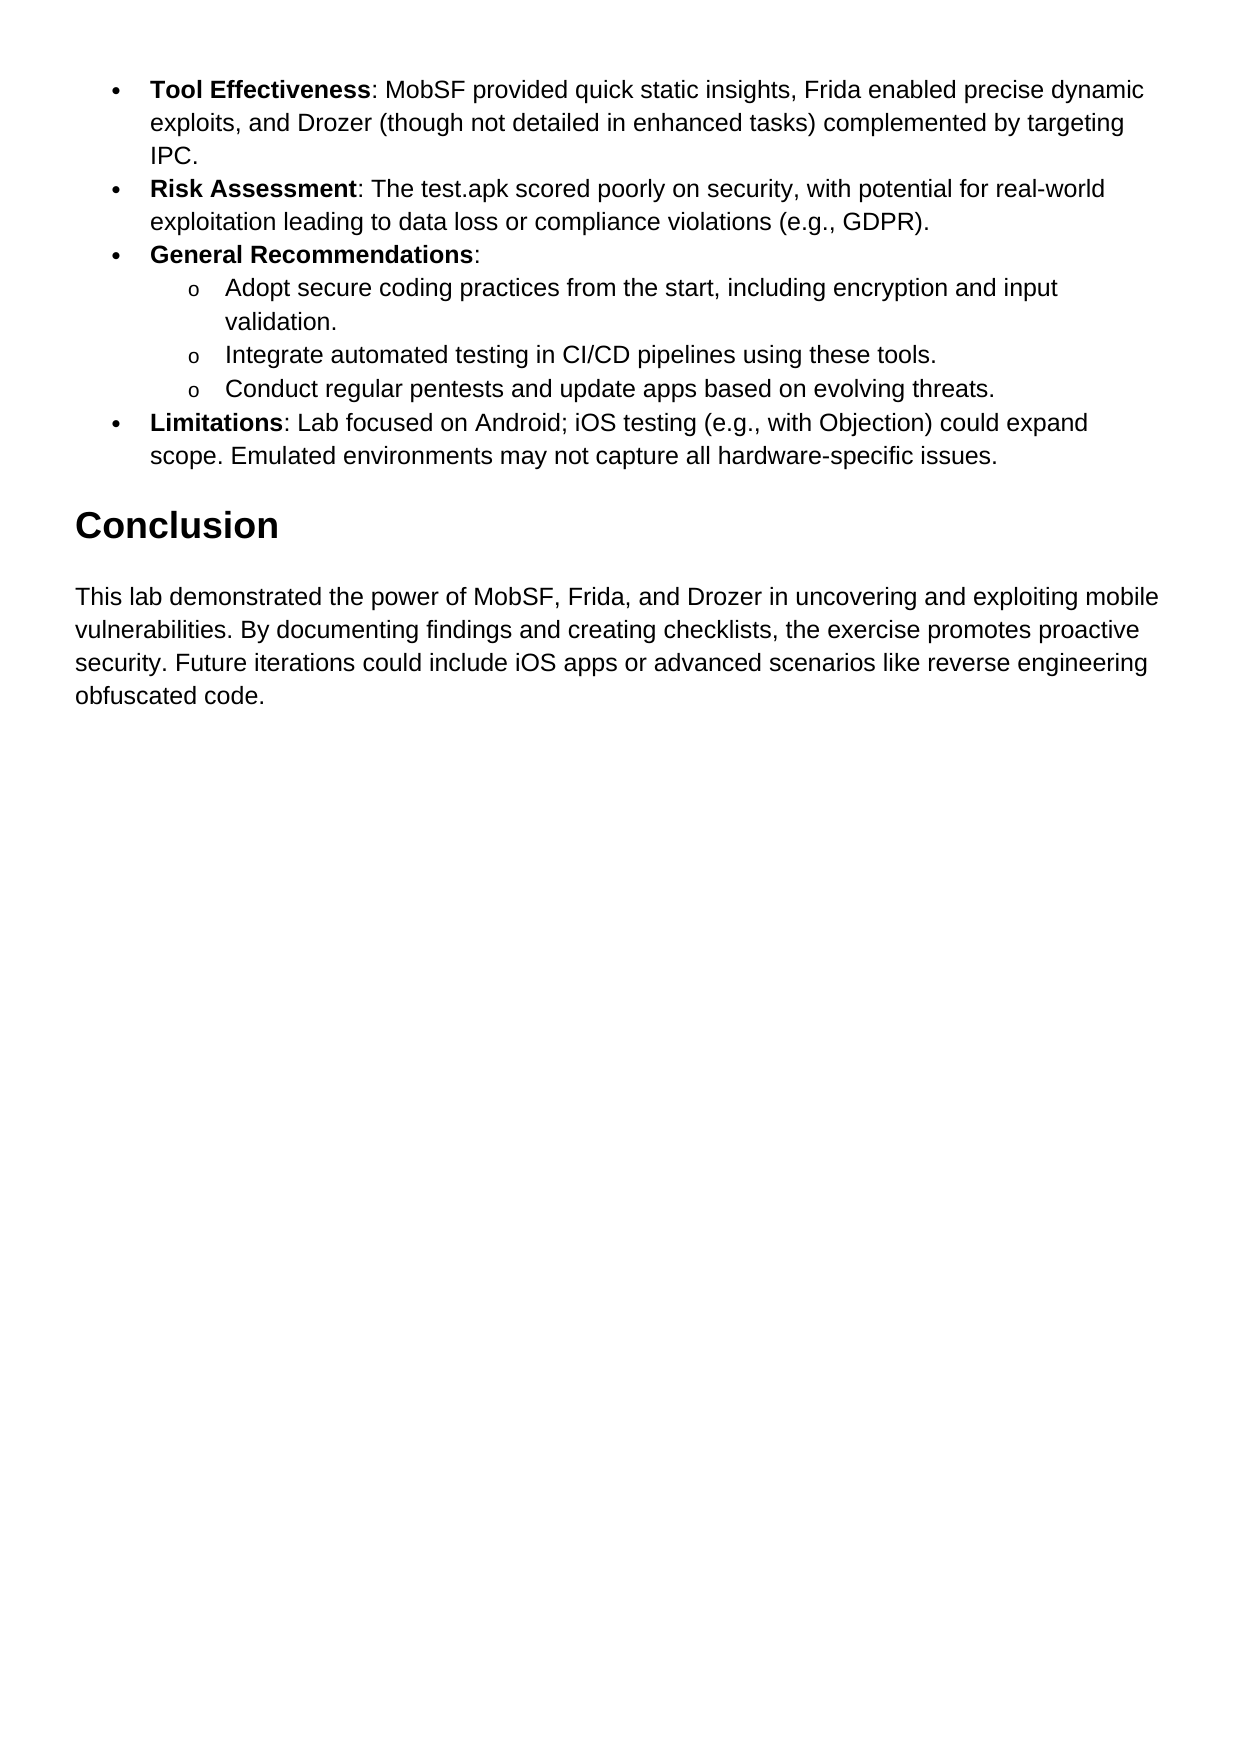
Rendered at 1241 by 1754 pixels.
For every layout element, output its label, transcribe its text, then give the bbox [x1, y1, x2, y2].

list Risk Assessment: The test.apk scored poorly on security, with potential for real-world exploitation leading to data loss or compliance violations (e.g., GDPR). [112, 174, 1165, 236]
list General Recommendations: [112, 240, 1165, 269]
list Adopt secure coding practices from the start, including encryption and input validation. [187, 273, 1165, 336]
list Limitations: Lab focused on Android; iOS testing (e.g., with Objection) could expand scope. Emulated environments may not capture all hardware-specific issues. [112, 408, 1165, 470]
list Conduct regular pentests and update apps based on evolving threats. [187, 374, 1165, 404]
text Conclusion [75, 503, 1165, 547]
list Integrate automated testing in CI/CD pipelines using these tools. [187, 340, 1165, 370]
text This lab demonstrated the power of MobSF, Frida, and Drozer in uncovering and exploiting mobile vulnerabilities. By documenting findings and creating checklists, the exercise promotes proactive security. Future iterations could include iOS apps or advanced scenarios like reverse engineering obfuscated code. [75, 582, 1165, 710]
list Tool Effectiveness: MobSF provided quick static insights, Frida enabled precise dynamic exploits, and Drozer (though not detailed in enhanced tasks) complemented by targeting IPC. [112, 75, 1165, 170]
